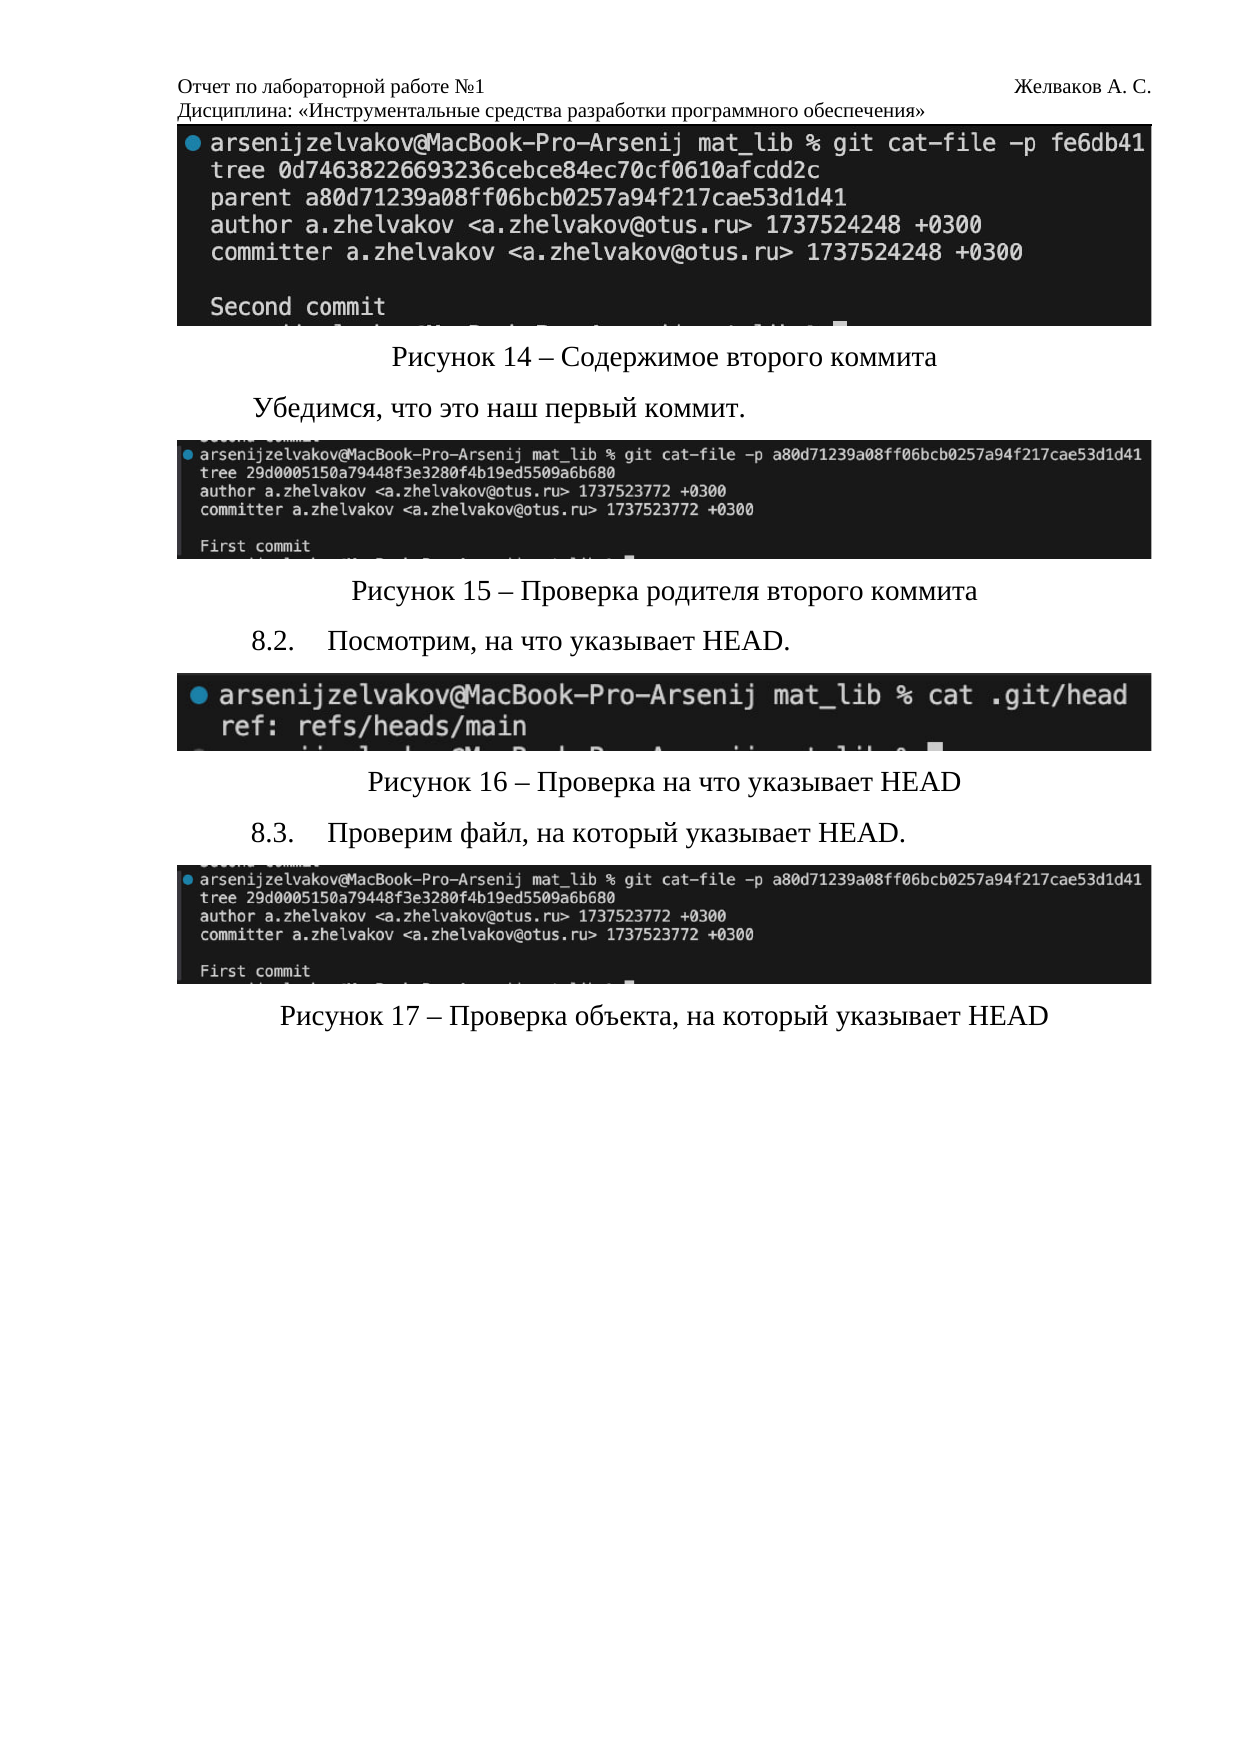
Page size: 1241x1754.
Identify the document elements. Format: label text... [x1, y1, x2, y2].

list Посмотрим, на что указывает HEAD. [177, 623, 1152, 657]
list Проверим файл, на который указывает HEAD. [177, 815, 1152, 848]
picture [177, 865, 1152, 984]
text Рисунок 15 – Проверка родителя второго коммита [177, 573, 1152, 606]
picture [177, 673, 1152, 751]
picture [177, 440, 1152, 559]
text Рисунок 17 – Проверка объекта, на который указывает HEAD [177, 998, 1152, 1031]
text Рисунок 14 – Содержимое второго коммита [177, 339, 1152, 373]
text Убедимся, что это наш первый коммит. [177, 390, 1152, 423]
picture [177, 126, 1152, 326]
text Рисунок 16 – Проверка на что указывает HEAD [177, 764, 1152, 798]
